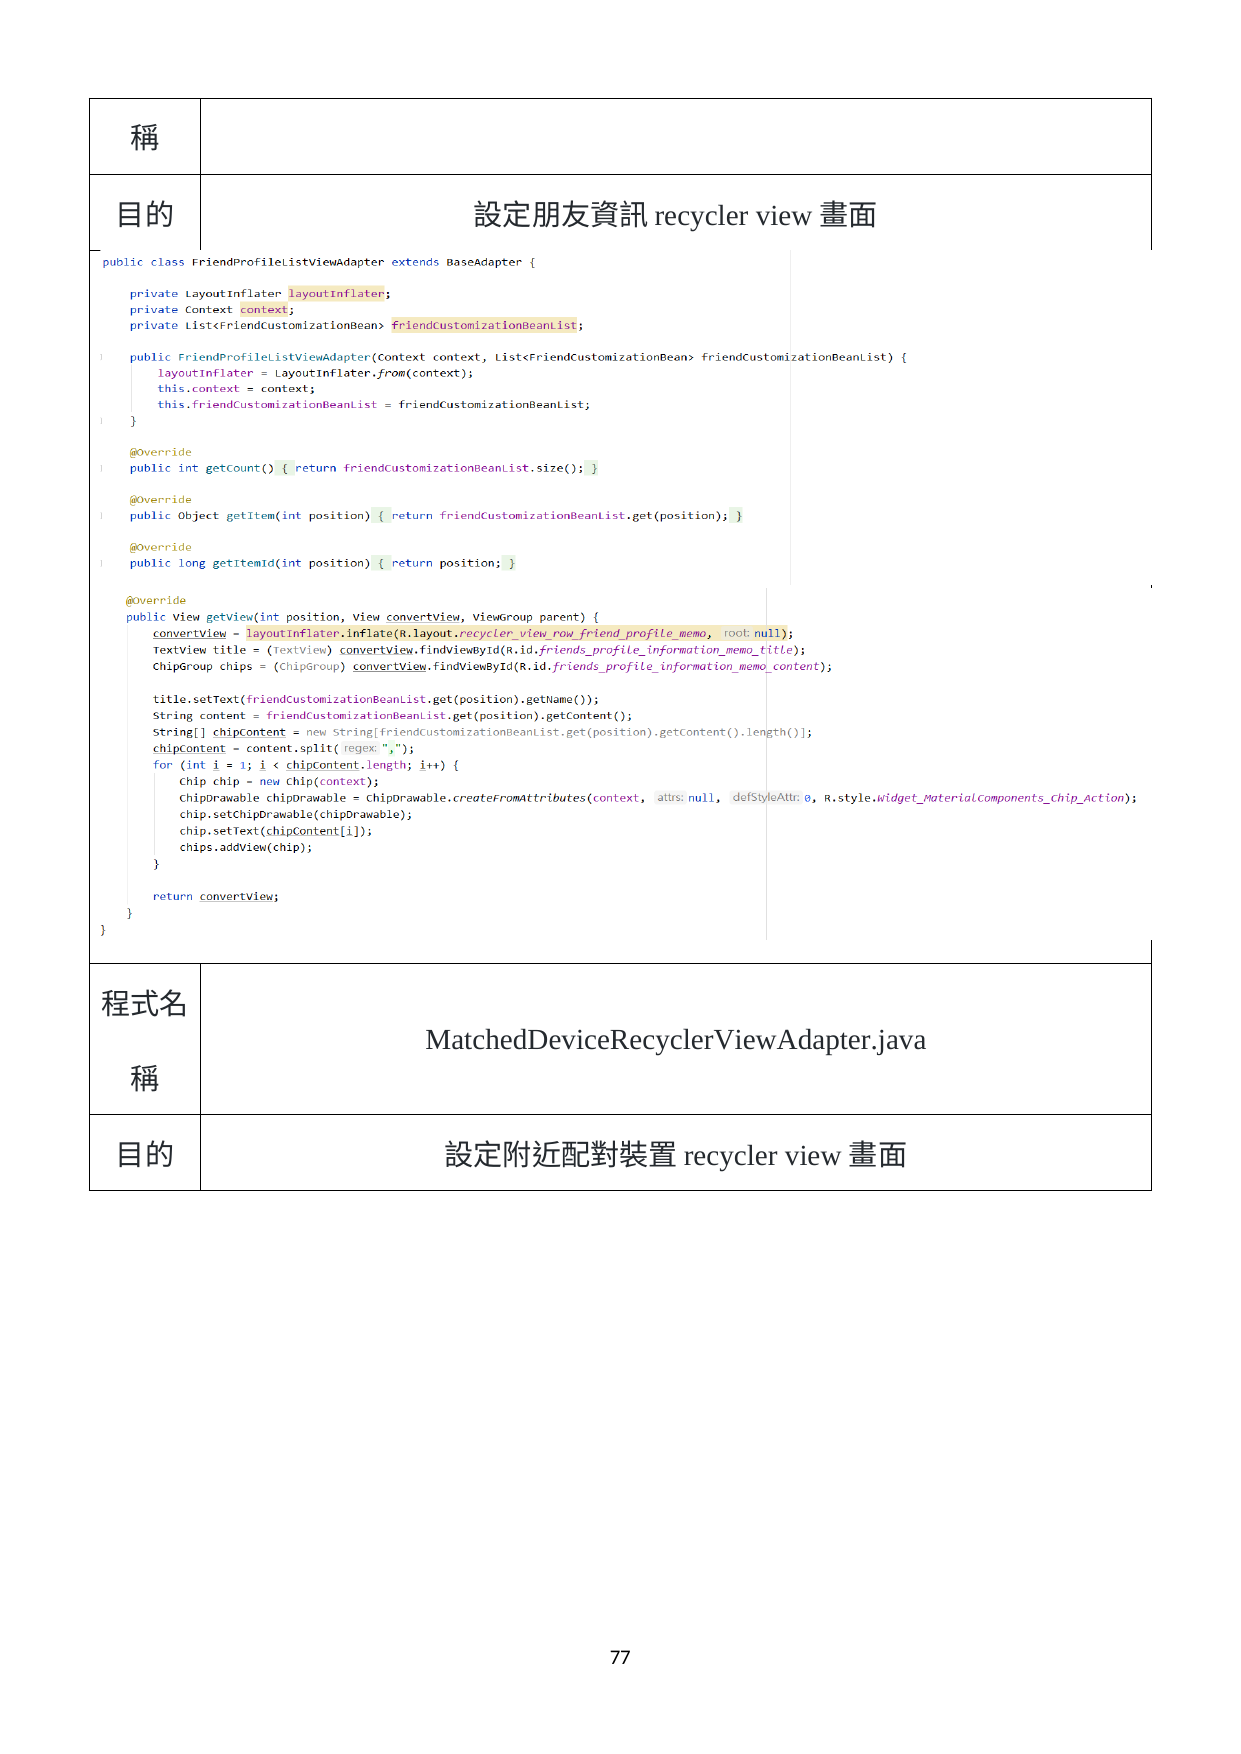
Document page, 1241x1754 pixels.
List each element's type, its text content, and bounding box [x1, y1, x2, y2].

table_cell 程式名稱 [90, 99, 200, 174]
table_cell [90, 251, 1151, 963]
picture [100, 250, 1163, 585]
table_cell 目的 [90, 175, 200, 250]
table_cell 設定附近配對裝置recycler view 畫面 [201, 1115, 1151, 1190]
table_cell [201, 99, 1151, 174]
picture [100, 588, 1164, 940]
table_cell 設定朋友資訊recycler view 畫面 [201, 175, 1151, 250]
table_cell 程式名稱 [90, 964, 200, 1114]
table_cell MatchedDeviceRecyclerViewAdapter.java [201, 964, 1151, 1114]
table_cell 目的 [90, 1115, 200, 1190]
